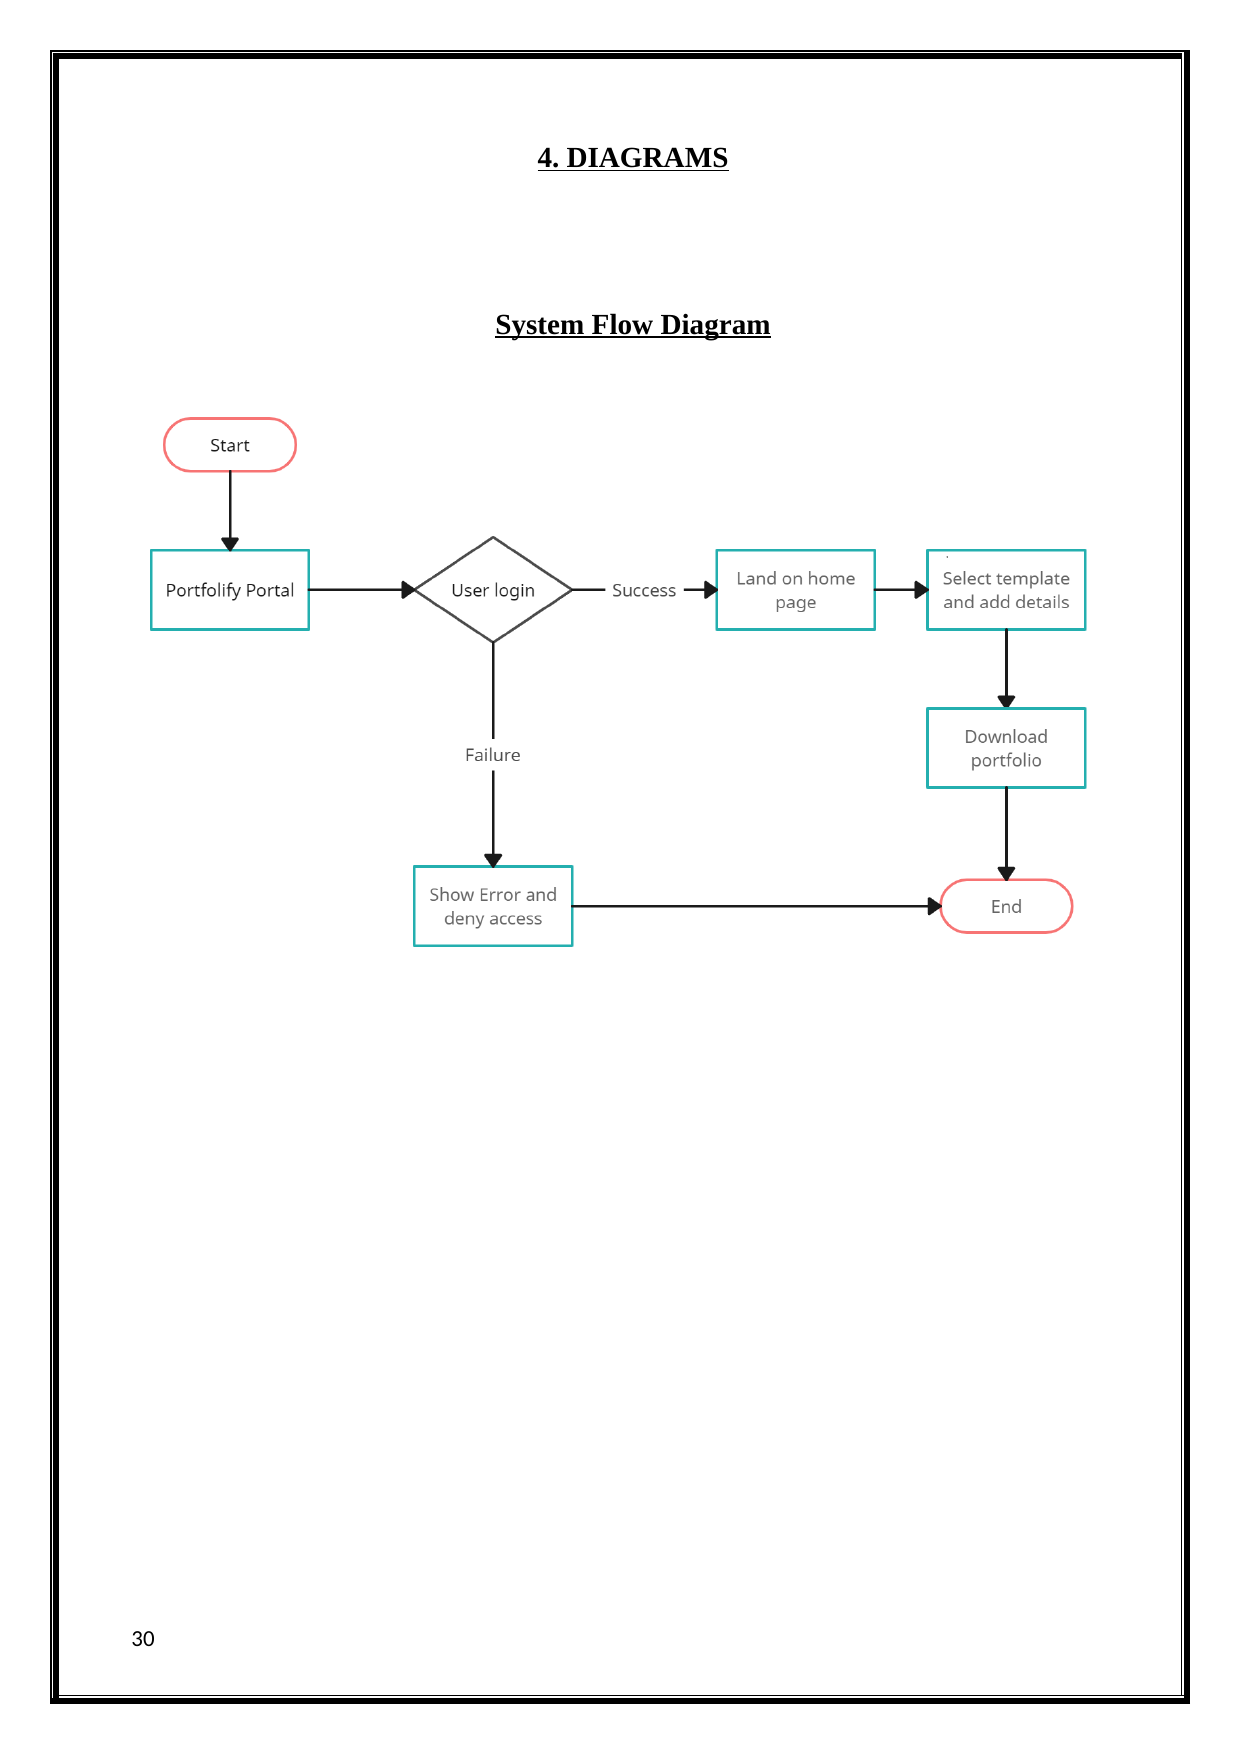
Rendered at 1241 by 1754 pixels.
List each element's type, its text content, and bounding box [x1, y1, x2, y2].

text System Flow Diagram [131, 307, 1134, 340]
text 4. DIAGRAMS [131, 141, 1134, 174]
picture [131, 410, 1135, 973]
